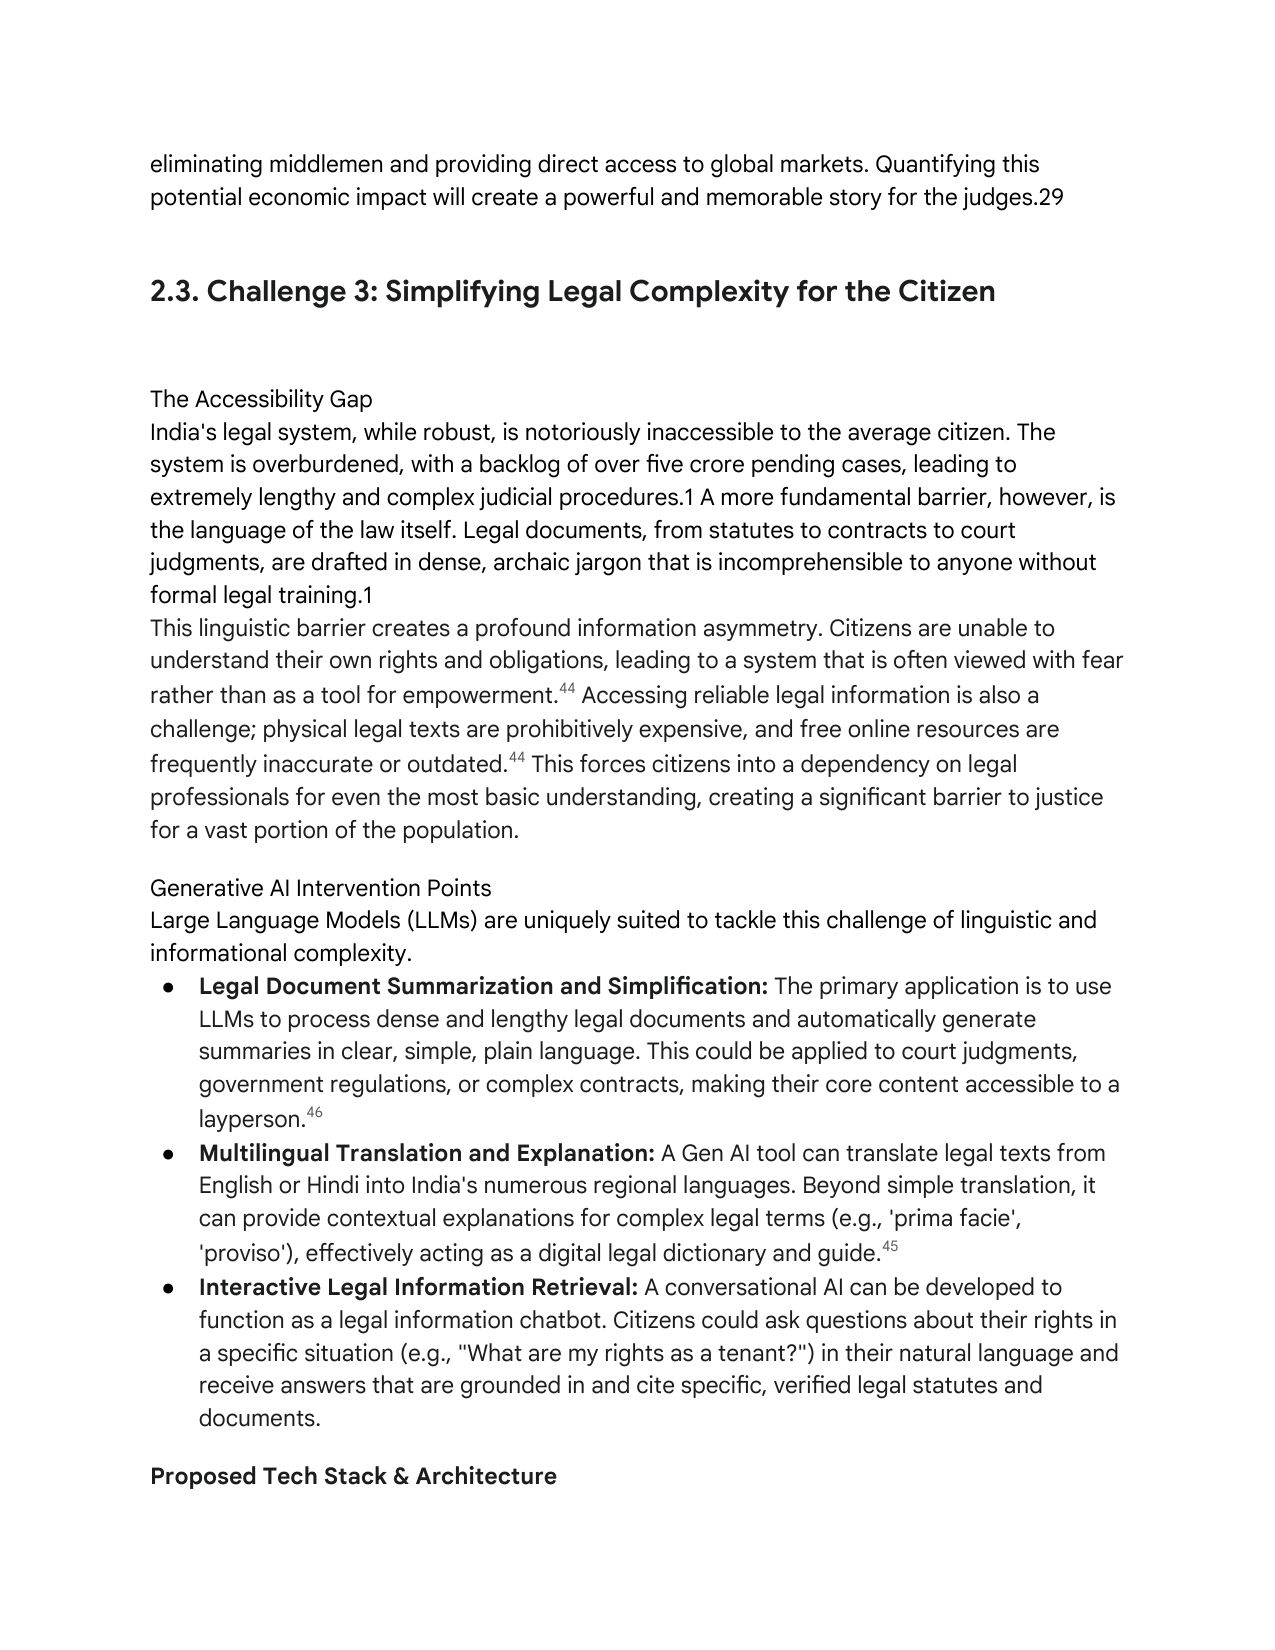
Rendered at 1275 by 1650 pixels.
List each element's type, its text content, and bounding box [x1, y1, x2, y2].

text Large Language Models (LLMs) are uniquely suited to tackle this challenge of linguistic and informational complexity. [150, 907, 1125, 968]
text Proposed Tech Stack & Architecture [150, 1462, 1125, 1491]
text Generative AI Intervention Points [150, 874, 1125, 903]
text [150, 150, 1125, 211]
list Interactive Legal Information Retrieval: A conversational AI can be developed to function as a legal information chatbot. Citizens could ask questions about their rights in a specific situation (e.g., "What are my rights as a tenant?") in their natural language and receive answers that are grounded in and cite specific, verified legal statutes and documents. [161, 1273, 1125, 1433]
list Multilingual Translation and Explanation: A Gen AI tool can translate legal texts from English or Hindi into India's numerous regional languages. Beyond simple translation, it can provide contextual explanations for complex legal terms (e.g., 'prima facie', 'proviso'), effectively acting as a digital legal dictionary and guide.45 [161, 1139, 1125, 1269]
text India's legal system, while robust, is notoriously inaccessible to the average citizen. The system is overburdened, with a backlog of over five crore pending cases, leading to extremely lengthy and complex judicial procedures.1 A more fundamental barrier, however, is the language of the law itself. Legal documents, from statutes to contracts to court judgments, are drafted in dense, archaic jargon that is incomprehensible to anyone without formal legal training.1 [150, 418, 1125, 610]
subtitle 2.3. Challenge 3: Simplifying Legal Complexity for the Citizen [150, 273, 1125, 310]
list Legal Document Summarization and Simplification: The primary application is to use LLMs to process dense and lengthy legal documents and automatically generate summaries in clear, simple, plain language. This could be applied to court judgments, government regulations, or complex contracts, making their core content accessible to a layperson.46 [161, 972, 1125, 1135]
text The Accessibility Gap [150, 385, 1125, 414]
text This linguistic barrier creates a profound information asymmetry. Citizens are unable to understand their own rights and obligations, leading to a system that is often viewed with fear rather than as a tool for empowerment.44 Accessing reliable legal information is also a challenge; physical legal texts are prohibitively expensive, and free online resources are frequently inaccurate or outdated.44 This forces citizens into a dependency on legal professionals for even the most basic understanding, creating a significant barrier to justice for a vast portion of the population. [150, 614, 1125, 845]
